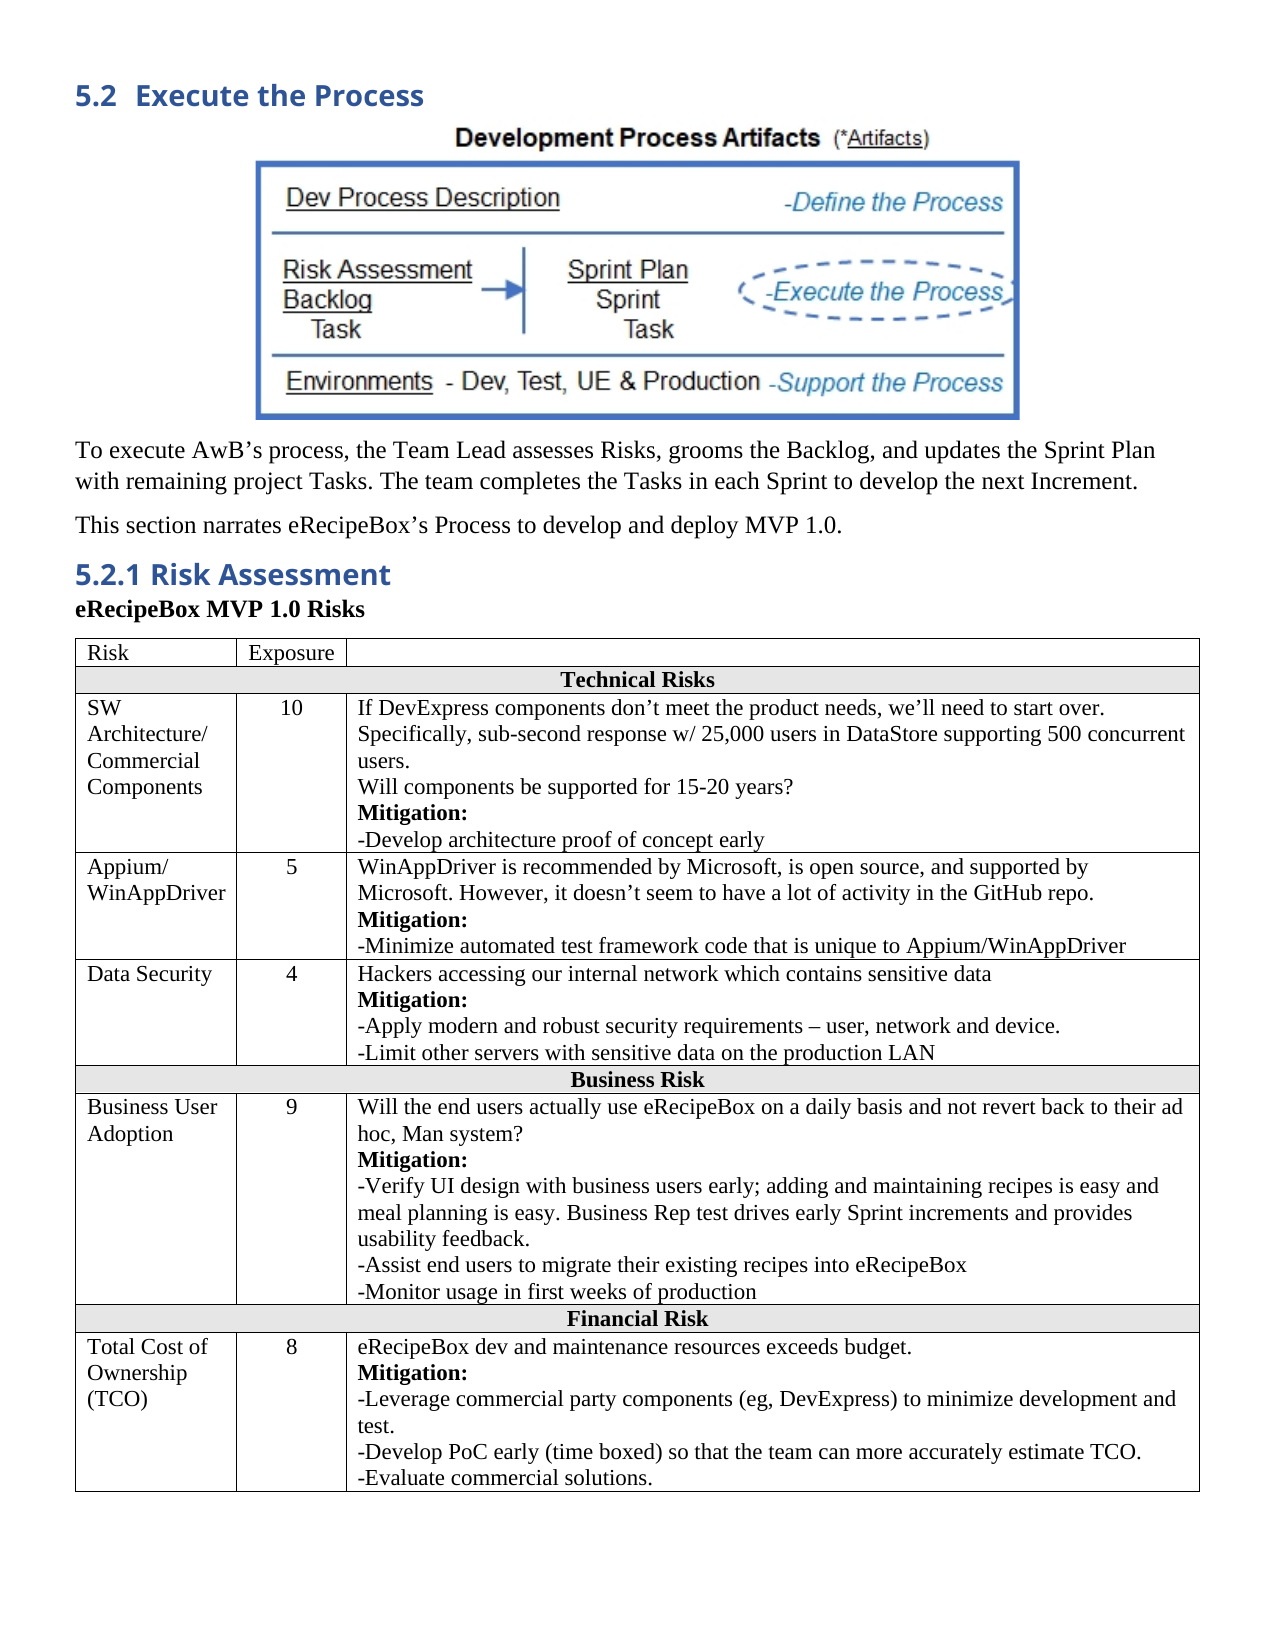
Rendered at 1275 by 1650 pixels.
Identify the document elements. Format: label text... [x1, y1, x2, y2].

table_cell 4 [237, 960, 346, 1065]
text eRecipeBox MVP 1.0 Risks [75, 594, 1200, 623]
table_cell 9 [237, 1094, 346, 1304]
table_cell 8 [237, 1333, 346, 1491]
table_cell Appium/ WinAppDriver [76, 853, 236, 958]
table_cell If DevExpress components don’t meet the product needs, we’ll need to start over. Specifically, sub-second response w/ 25,000 users in DataStore supporting 500 concurrent users. Will components be supported for 15-20 years? Mitigation: -Develop architecture proof of concept early [347, 694, 1199, 852]
table_cell Business User Adoption [76, 1094, 236, 1304]
table_cell 5 [237, 853, 346, 958]
table_header Risk [76, 639, 236, 666]
text This section narrates eRecipeBox’s Process to develop and deploy MVP 1.0. [75, 510, 1200, 539]
table_cell SW Architecture/ Commercial Components [76, 694, 236, 852]
table_cell WinAppDriver is recommended by Microsoft, is open source, and supported by Microsoft. However, it doesn’t seem to have a lot of activity in the GitHub repo. Mitigation: -Minimize automated test framework code that is unique to Appium/WinAppDriver [347, 853, 1199, 958]
table_cell Total Cost of Ownership (TCO) [76, 1333, 236, 1491]
table_cell 10 [237, 694, 346, 852]
table_cell Technical Risks [76, 667, 1199, 693]
table_cell Will the end users actually use eRecipeBox on a daily basis and not revert back to their ad hoc, Man system? Mitigation: -Verify UI design with business users early; adding and maintaining recipes is easy and meal planning is easy. Business Rep test drives early Sprint increments and provides usability feedback. -Assist end users to migrate their existing recipes into eRecipeBox -Monitor usage in first weeks of production [347, 1094, 1199, 1304]
table_header [347, 639, 1199, 666]
table_cell Financial Risk [76, 1305, 1199, 1332]
table_cell Business Risk [76, 1066, 1199, 1092]
subtitle Risk Assessment [75, 554, 1200, 594]
table_cell Hackers accessing our internal network which contains sensitive data Mitigation: -Apply modern and robust security requirements – user, network and device. -Limit other servers with sensitive data on the production LAN [347, 960, 1199, 1065]
table_cell Data Security [76, 960, 236, 1065]
picture [255, 114, 1020, 420]
subtitle Execute the Process [75, 75, 1200, 115]
table_header Exposure [237, 639, 346, 666]
table_cell eRecipeBox dev and maintenance resources exceeds budget. Mitigation: -Leverage commercial party components (eg, DevExpress) to minimize development and test. -Develop PoC early (time boxed) so that the team can more accurately estimate TCO. -Evaluate commercial solutions. [347, 1333, 1199, 1491]
text To execute AwB’s process, the Team Lead assesses Risks, grooms the Backlog, and updates the Sprint Plan with remaining project Tasks. The team completes the Tasks in each Sprint to develop the next Increment. [75, 435, 1200, 495]
